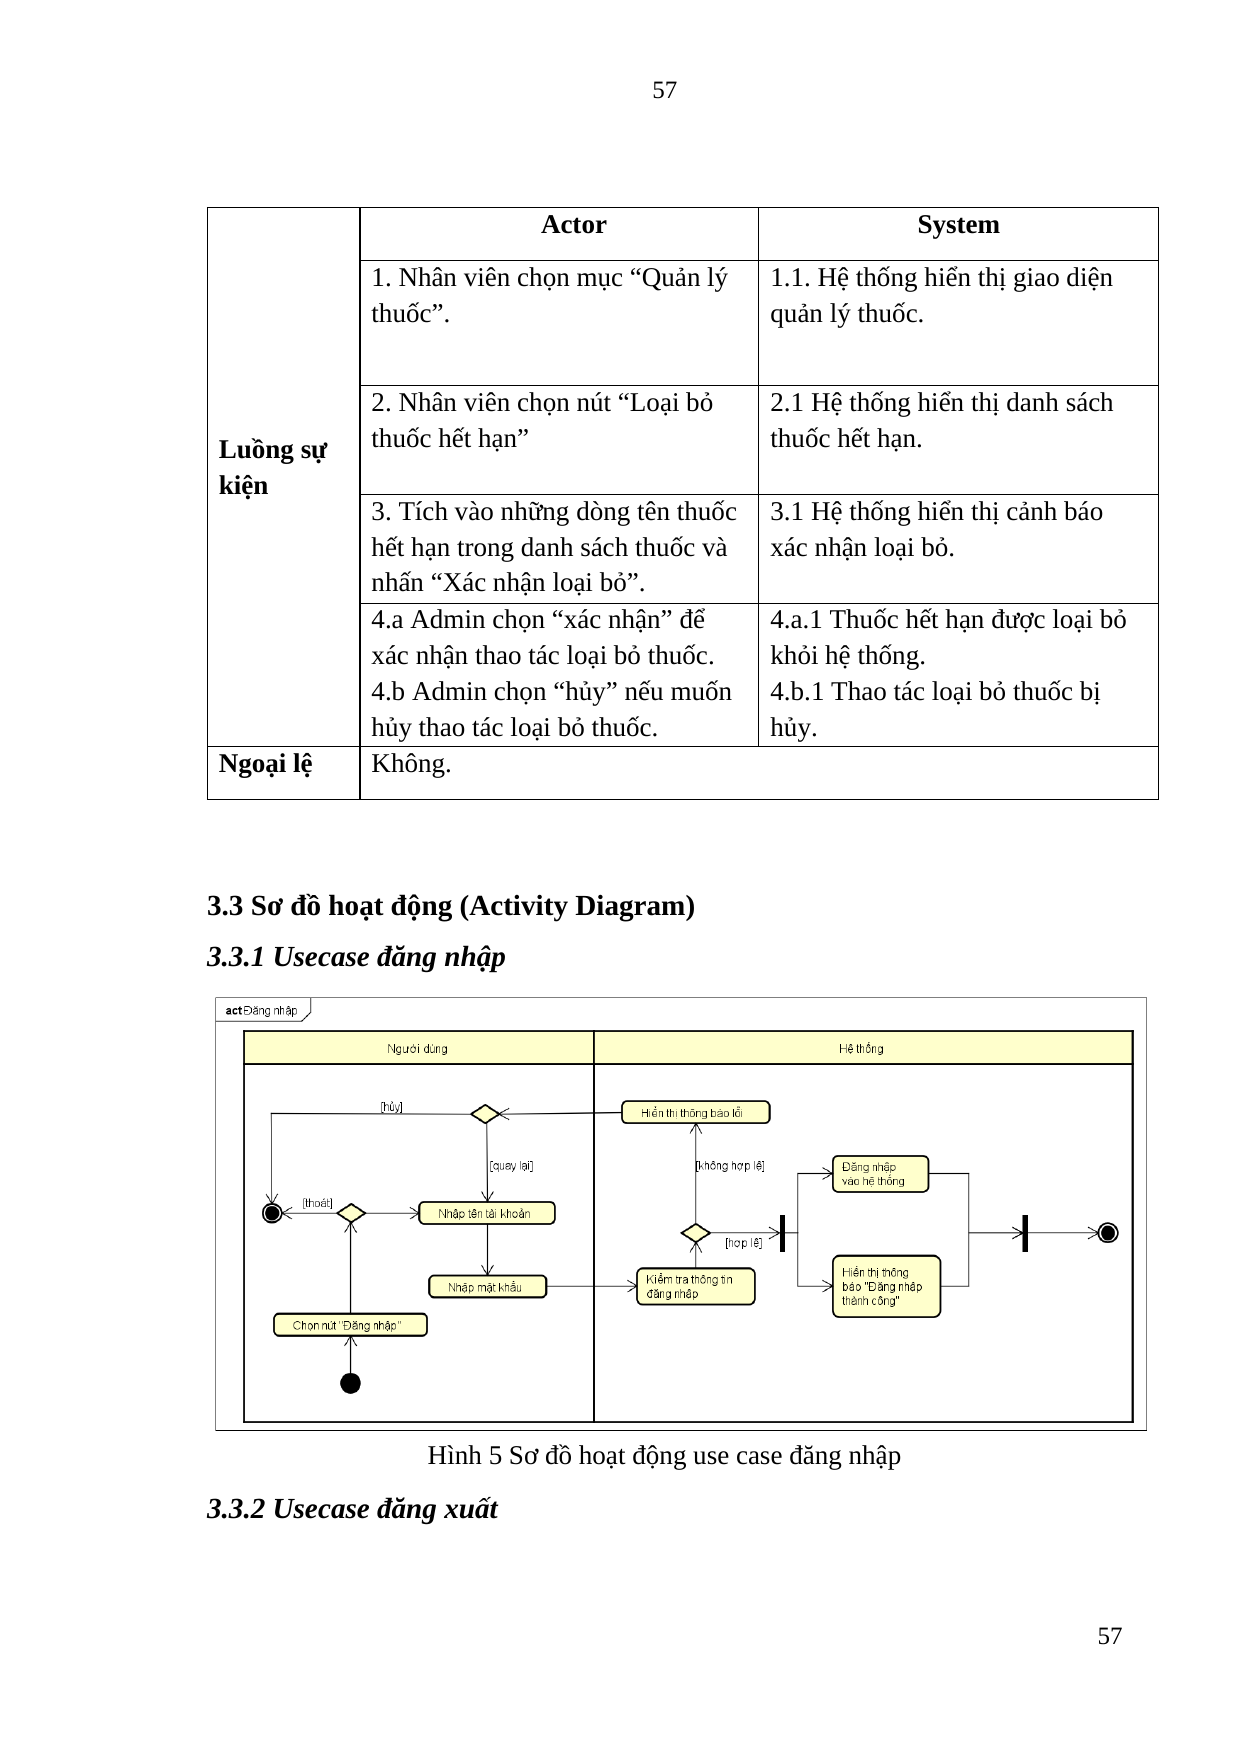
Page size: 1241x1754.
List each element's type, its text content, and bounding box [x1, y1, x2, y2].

table_cell 3. Tích vào những dòng tên thuốc hết hạn trong danh sách thuốc và nhấn “Xác nhận loại bỏ”. [361, 495, 758, 602]
table_cell 3.1 Hệ thống hiển thị cảnh báo xác nhận loại bỏ. [759, 495, 1158, 602]
table_cell Ngoại lệ [208, 747, 359, 799]
text 3.3 Sơ đồ hoạt động (Activity Diagram) [207, 888, 1122, 922]
text 3.3.1 Usecase đăng nhập [207, 939, 1132, 972]
table_cell Luồng sự kiện [208, 208, 359, 746]
table_cell 1. Nhân viên chọn mục “Quản lý thuốc”. [361, 261, 758, 385]
table_cell 4.a Admin chọn “xác nhận” để xác nhận thao tác loại bỏ thuốc. 4.b Admin chọn “hủy” nếu muốn hủy thao tác loại bỏ thuốc. [361, 604, 758, 746]
table_cell 2.1 Hệ thống hiển thị danh sách thuốc hết hạn. [759, 386, 1158, 494]
text 3.3.2 Usecase đăng xuất [207, 1491, 1132, 1524]
table_cell System [759, 208, 1158, 260]
table_cell 1.1. Hệ thống hiển thị giao diện quản lý thuốc. [759, 261, 1158, 385]
table_cell Actor [361, 208, 758, 260]
picture [206, 989, 1156, 1439]
table_cell 4.a.1 Thuốc hết hạn được loại bỏ khỏi hệ thống. 4.b.1 Thao tác loại bỏ thuốc bị hủy. [759, 604, 1158, 746]
table_cell 2. Nhân viên chọn nút “Loại bỏ thuốc hết hạn” [361, 386, 758, 494]
table_cell Không. [361, 747, 1158, 799]
